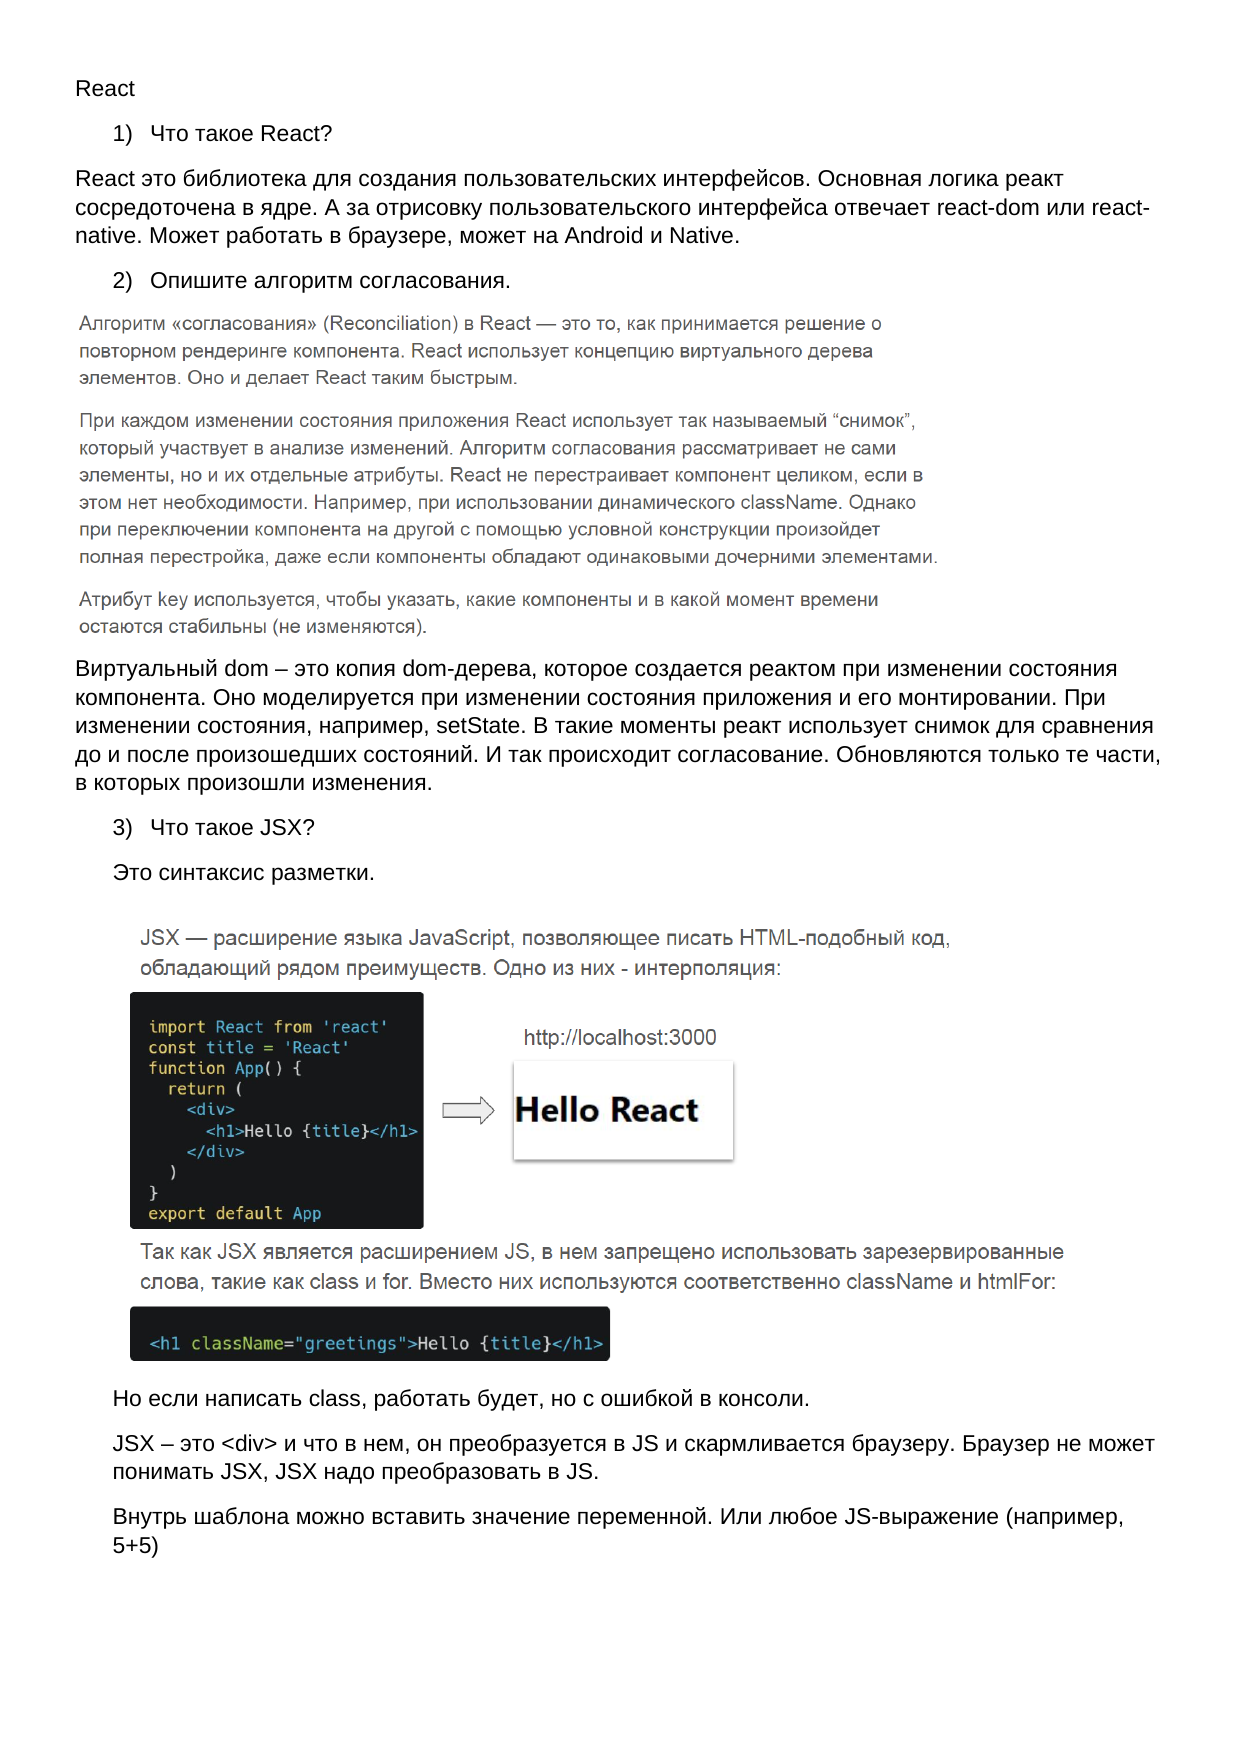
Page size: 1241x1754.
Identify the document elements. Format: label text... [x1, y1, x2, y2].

text JSX – это <div> и что в нем, он преобразуется в JS и скармливается браузеру. Браузер не может понимать JSX, JSX надо преобразовать в JS. [112, 1429, 1165, 1484]
picture [75, 312, 939, 637]
list Что такое JSX? [112, 814, 1165, 840]
text Но если написать class, работать будет, но с ошибкой в консоли. [112, 1384, 1165, 1411]
picture [112, 904, 1087, 1366]
text Внутрь шаблона можно вставить значение переменной. Или любое JS-выражение (например, 5+5) [112, 1503, 1165, 1558]
text React [75, 75, 1165, 101]
text Виртуальный dom – это копия dom-дерева, которое создается реактом при изменении состояния компонента. Оно моделируется при изменении состояния приложения и его монтировании. При изменении состояния, например, setState. В такие моменты реакт использует снимок для сравнения до и после произошедших состояний. И так происходит согласование. Обновляются только те части, в которых произошли изменения. [75, 655, 1165, 795]
text Это синтаксис разметки. [112, 859, 1165, 886]
list Опишите алгоритм согласования. [112, 267, 1165, 293]
text React это библиотека для создания пользовательских интерфейсов. Основная логика реакт сосредоточена в ядре. А за отрисовку пользовательского интерфейса отвечает react-dom или react-native. Может работать в браузере, может на Android и Native. [75, 165, 1165, 248]
list Что такое React? [112, 120, 1165, 146]
